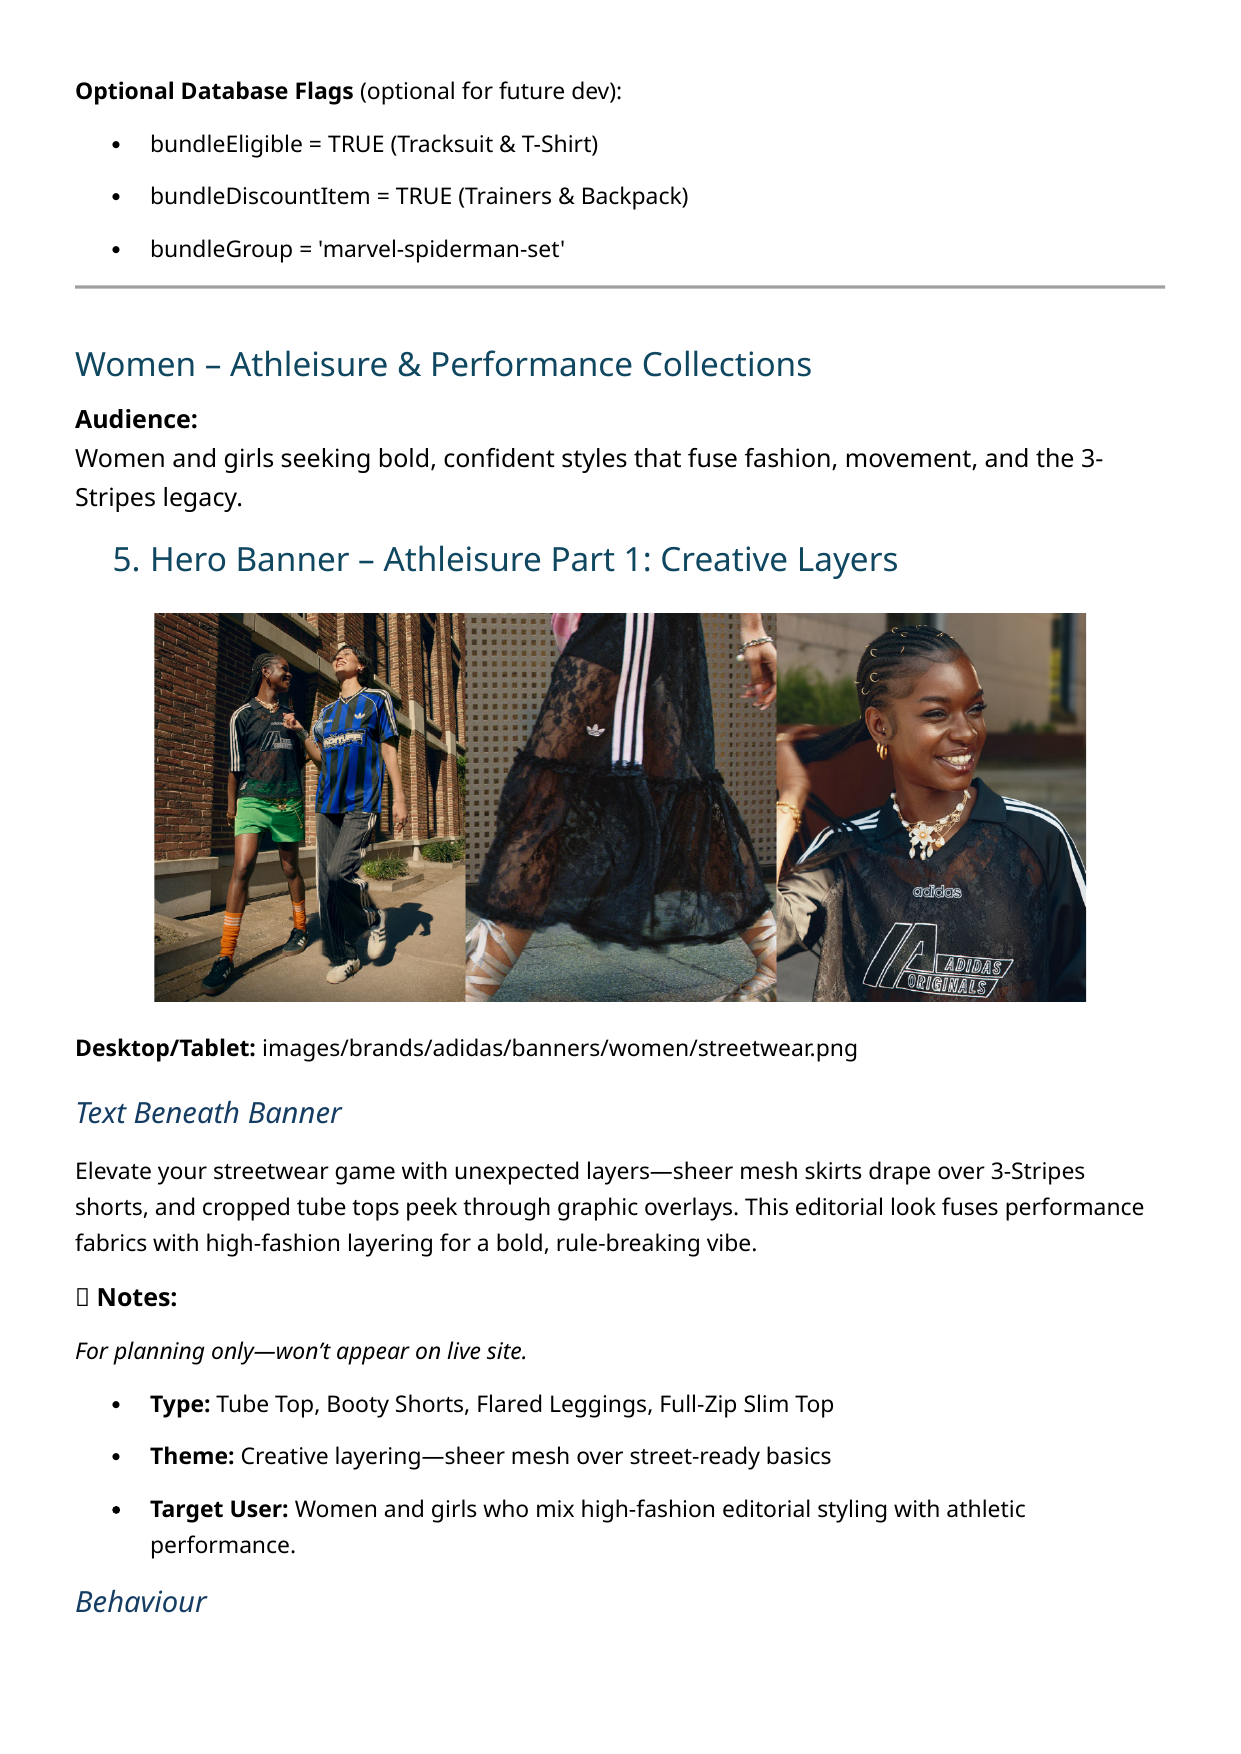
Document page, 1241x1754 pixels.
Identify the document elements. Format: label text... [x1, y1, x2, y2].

subtitle Women – Athleisure & Performance Collections [75, 341, 1165, 387]
text Elevate your streetwear game with unexpected layers—sheer mesh skirts drape over 3-Stripes shorts, and cropped tube tops peek through graphic overlays. This editorial look fuses performance fabrics with high-fashion layering for a bold, rule-breaking vibe. [75, 1155, 1165, 1258]
text Audience: Women and girls seeking bold, confident styles that fuse fashion, movement, and the 3-Stripes legacy. [75, 402, 1165, 514]
text For planning only—won’t appear on live site. [75, 1335, 1165, 1366]
text Text Beneath Banner [75, 1092, 1165, 1132]
list Type: Tube Top, Booty Shorts, Flared Leggings, Full-Zip Slim Top [112, 1388, 1165, 1419]
list bundleGroup = 'marvel-spiderman-set' [112, 233, 1165, 264]
text Desktop/Tablet: images/brands/adidas/banners/women/streetwear.png [75, 1031, 1165, 1063]
list Theme: Creative layering—sheer mesh over street-ready basics [112, 1440, 1165, 1471]
list Target User: Women and girls who mix high-fashion editorial styling with athletic performance. [112, 1493, 1165, 1560]
list bundleEligible = TRUE (Tracksuit & T-Shirt) [112, 128, 1165, 159]
text Optional Database Flags (optional for future dev): [75, 75, 1165, 106]
subtitle Hero Banner – Athleisure Part 1: Creative Layers [112, 536, 1165, 581]
picture [154, 613, 1087, 1002]
text 📌 Notes: [75, 1279, 1165, 1313]
list bundleDiscountItem = TRUE (Trainers & Backpack) [112, 180, 1165, 211]
text Behaviour [75, 1581, 1165, 1621]
